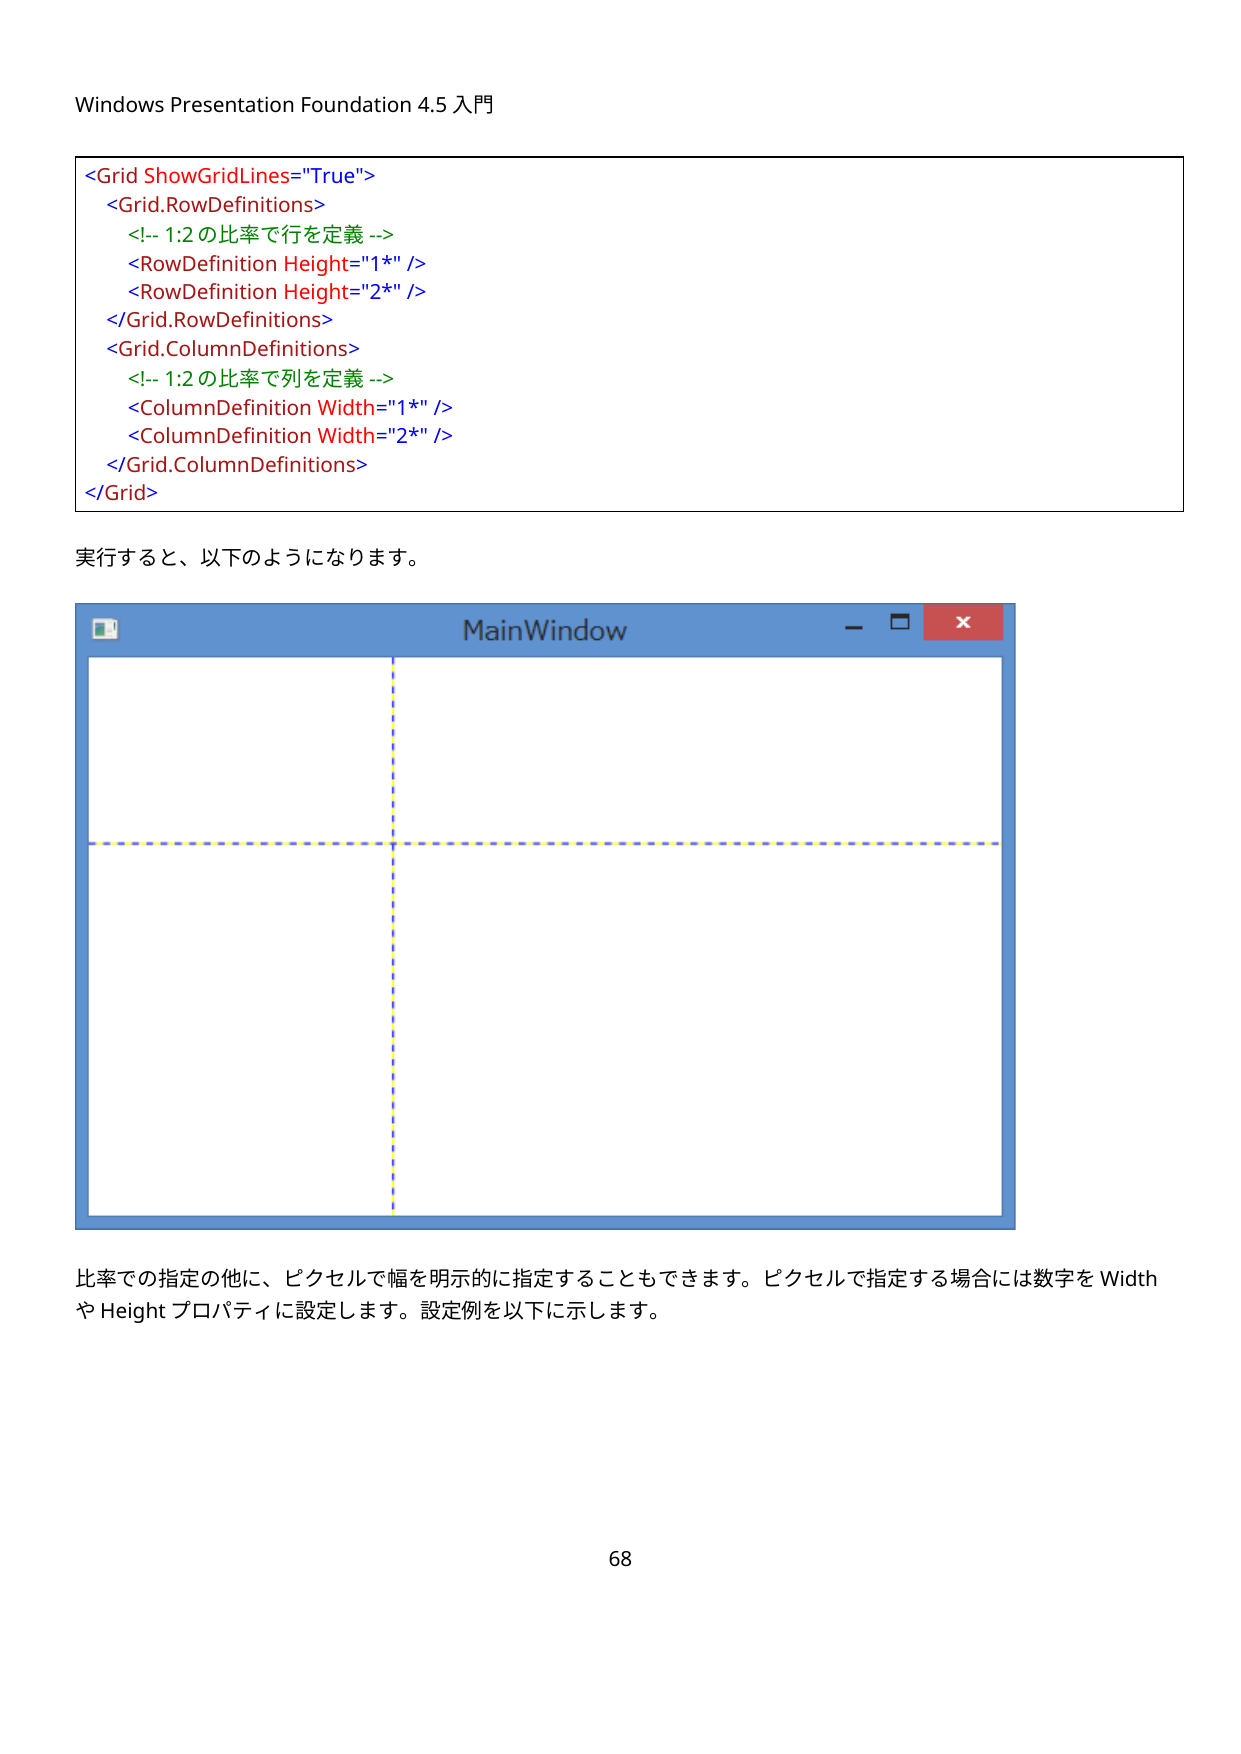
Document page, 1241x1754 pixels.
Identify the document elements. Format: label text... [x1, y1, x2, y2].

text <Grid.ColumnDefinitions> [84, 334, 1174, 362]
text </Grid> [76, 478, 1183, 509]
text <ColumnDefinition Width="2*" /> [84, 421, 1174, 450]
text 比率での指定の他に、ピクセルで幅を明示的に指定することもできます。ピクセルで指定する場合には数字をWidthやHeightプロパティに設定します。設定例を以下に示します。 [75, 1262, 1165, 1326]
text </Grid.RowDefinitions> [84, 306, 1174, 334]
text <Grid ShowGridLines="True"> [76, 159, 1183, 190]
text </Grid.ColumnDefinitions> [84, 450, 1174, 478]
text <!-- 1:2の比率で行を定義 --> [84, 218, 1174, 249]
text <RowDefinition Height="1*" /> [84, 249, 1174, 277]
text <Grid.RowDefinitions> [84, 190, 1174, 218]
text 実行すると、以下のようになります。 [75, 512, 1165, 572]
text <ColumnDefinition Width="1*" /> [84, 393, 1174, 421]
picture [75, 603, 1016, 1230]
text <!-- 1:2の比率で列を定義 --> [84, 362, 1174, 393]
text <RowDefinition Height="2*" /> [84, 277, 1174, 306]
